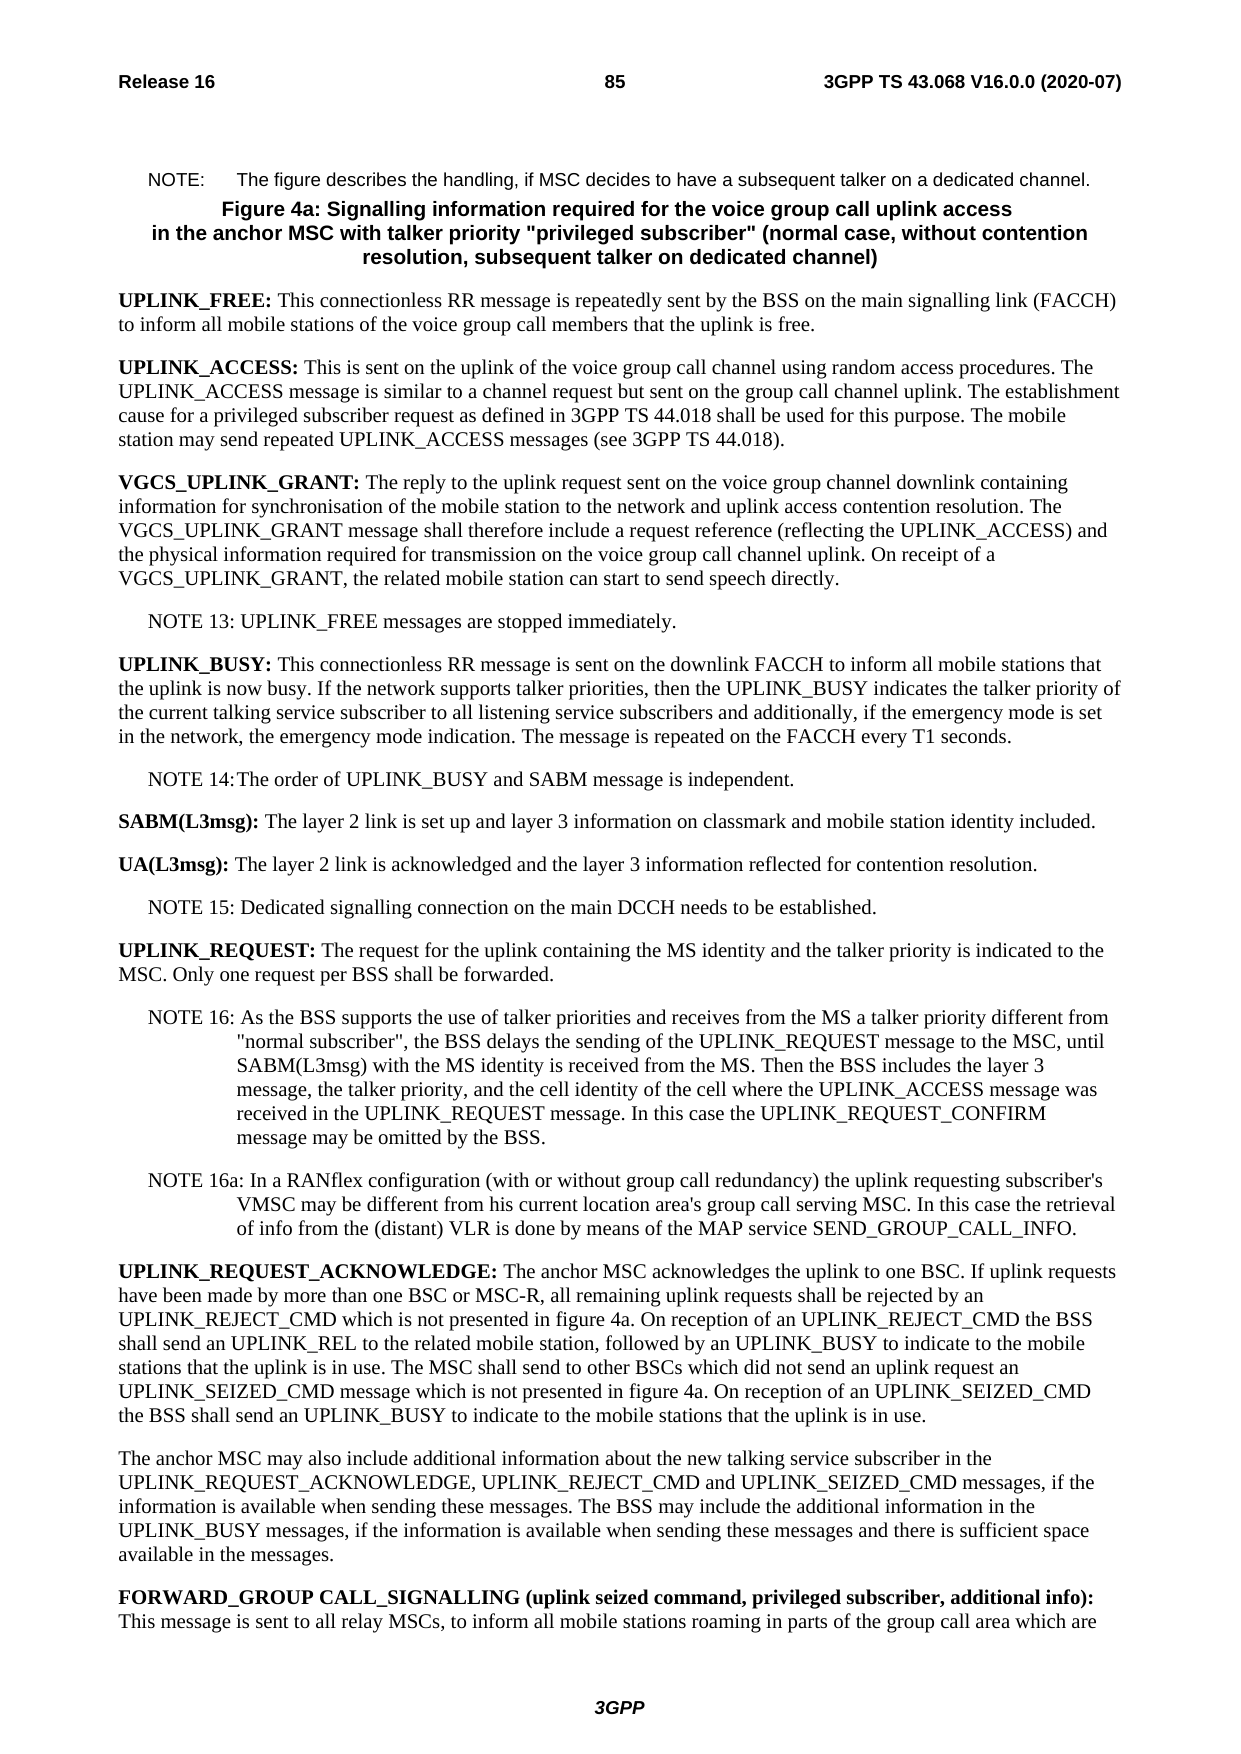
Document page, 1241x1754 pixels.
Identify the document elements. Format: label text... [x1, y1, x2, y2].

text UPLINK_REQUEST: The request for the uplink containing the MS identity and the talker priority is indicated to the MSC. Only one request per BSS shall be forwarded. [118, 938, 1122, 986]
text Figure 4a: Signalling information required for the voice group call uplink access in the anchor MSC with talker priority "privileged subscriber" (normal case, without contention resolution, subsequent talker on dedicated channel) [118, 197, 1122, 269]
text UPLINK_REQUEST_ACKNOWLEDGE: The anchor MSC acknowledges the uplink to one BSC. If uplink requests have been made by more than one BSC or MSC-R, all remaining uplink requests shall be rejected by an UPLINK_REJECT_CMD which is not presented in figure 4a. On reception of an UPLINK_REJECT_CMD the BSS shall send an UPLINK_REL to the related mobile station, followed by an UPLINK_BUSY to indicate to the mobile stations that the uplink is in use. The MSC shall send to other BSCs which did not send an uplink request an UPLINK_SEIZED_CMD message which is not presented in figure 4a. On reception of an UPLINK_SEIZED_CMD the BSS shall send an UPLINK_BUSY to indicate to the mobile stations that the uplink is in use. [118, 1259, 1122, 1427]
text NOTE 16a: In a RANflex configuration (with or without group call redundancy) the uplink requesting subscriber's VMSC may be different from his current location area's group call serving MSC. In this case the retrieval of info from the (distant) VLR is done by means of the MAP service SEND_GROUP_CALL_INFO. [148, 1168, 1122, 1240]
text NOTE: The figure describes the handling, if MSC decides to have a subsequent talker on a dedicated channel. [148, 169, 1122, 191]
text SABM(L3msg): The layer 2 link is set up and layer 3 information on classmark and mobile station identity included. [118, 809, 1122, 833]
text NOTE 13: UPLINK_FREE messages are stopped immediately. [148, 609, 1122, 633]
text UA(L3msg): The layer 2 link is acknowledged and the layer 3 information reflected for contention resolution. [118, 852, 1122, 876]
text NOTE 15: Dedicated signalling connection on the main DCCH needs to be established. [148, 895, 1122, 919]
text NOTE 16: As the BSS supports the use of talker priorities and receives from the MS a talker priority different from "normal subscriber", the BSS delays the sending of the UPLINK_REQUEST message to the MSC, until SABM(L3msg) with the MS identity is received from the MS. Then the BSS includes the layer 3 message, the talker priority, and the cell identity of the cell where the UPLINK_ACCESS message was received in the UPLINK_REQUEST message. In this case the UPLINK_REQUEST_CONFIRM message may be omitted by the BSS. [148, 1004, 1122, 1149]
text NOTE 14: The order of UPLINK_BUSY and SABM message is independent. [148, 766, 1122, 791]
text UPLINK_FREE: This connectionless RR message is repeatedly sent by the BSS on the main signalling link (FACCH) to inform all mobile stations of the voice group call members that the uplink is free. [118, 288, 1122, 336]
text VGCS_UPLINK_GRANT: The reply to the uplink request sent on the voice group channel downlink containing information for synchronisation of the mobile station to the network and uplink access contention resolution. The VGCS_UPLINK_GRANT message shall therefore include a request reference (reflecting the UPLINK_ACCESS) and the physical information required for transmission on the voice group call channel uplink. On receipt of a VGCS_UPLINK_GRANT, the related mobile station can start to send speech directly. [118, 469, 1122, 590]
text UPLINK_BUSY: This connectionless RR message is sent on the downlink FACCH to inform all mobile stations that the uplink is now busy. If the network supports talker priorities, then the UPLINK_BUSY indicates the talker priority of the current talking service subscriber to all listening service subscribers and additionally, if the emergency mode is set in the network, the emergency mode indication. The message is repeated on the FACCH every T1 seconds. [118, 651, 1122, 748]
text The anchor MSC may also include additional information about the new talking service subscriber in the UPLINK_REQUEST_ACKNOWLEDGE, UPLINK_REJECT_CMD and UPLINK_SEIZED_CMD messages, if the information is available when sending these messages. The BSS may include the additional information in the UPLINK_BUSY messages, if the information is available when sending these messages and there is sufficient space available in the messages. [118, 1446, 1122, 1566]
text UPLINK_ACCESS: This is sent on the uplink of the voice group call channel using random access procedures. The UPLINK_ACCESS message is similar to a channel request but sent on the group call channel uplink. The establishment cause for a privileged subscriber request as defined in 3GPP TS 44.018 shall be used for this purpose. The mobile station may send repeated UPLINK_ACCESS messages (see 3GPP TS 44.018). [118, 354, 1122, 451]
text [118, 1585, 1122, 1633]
